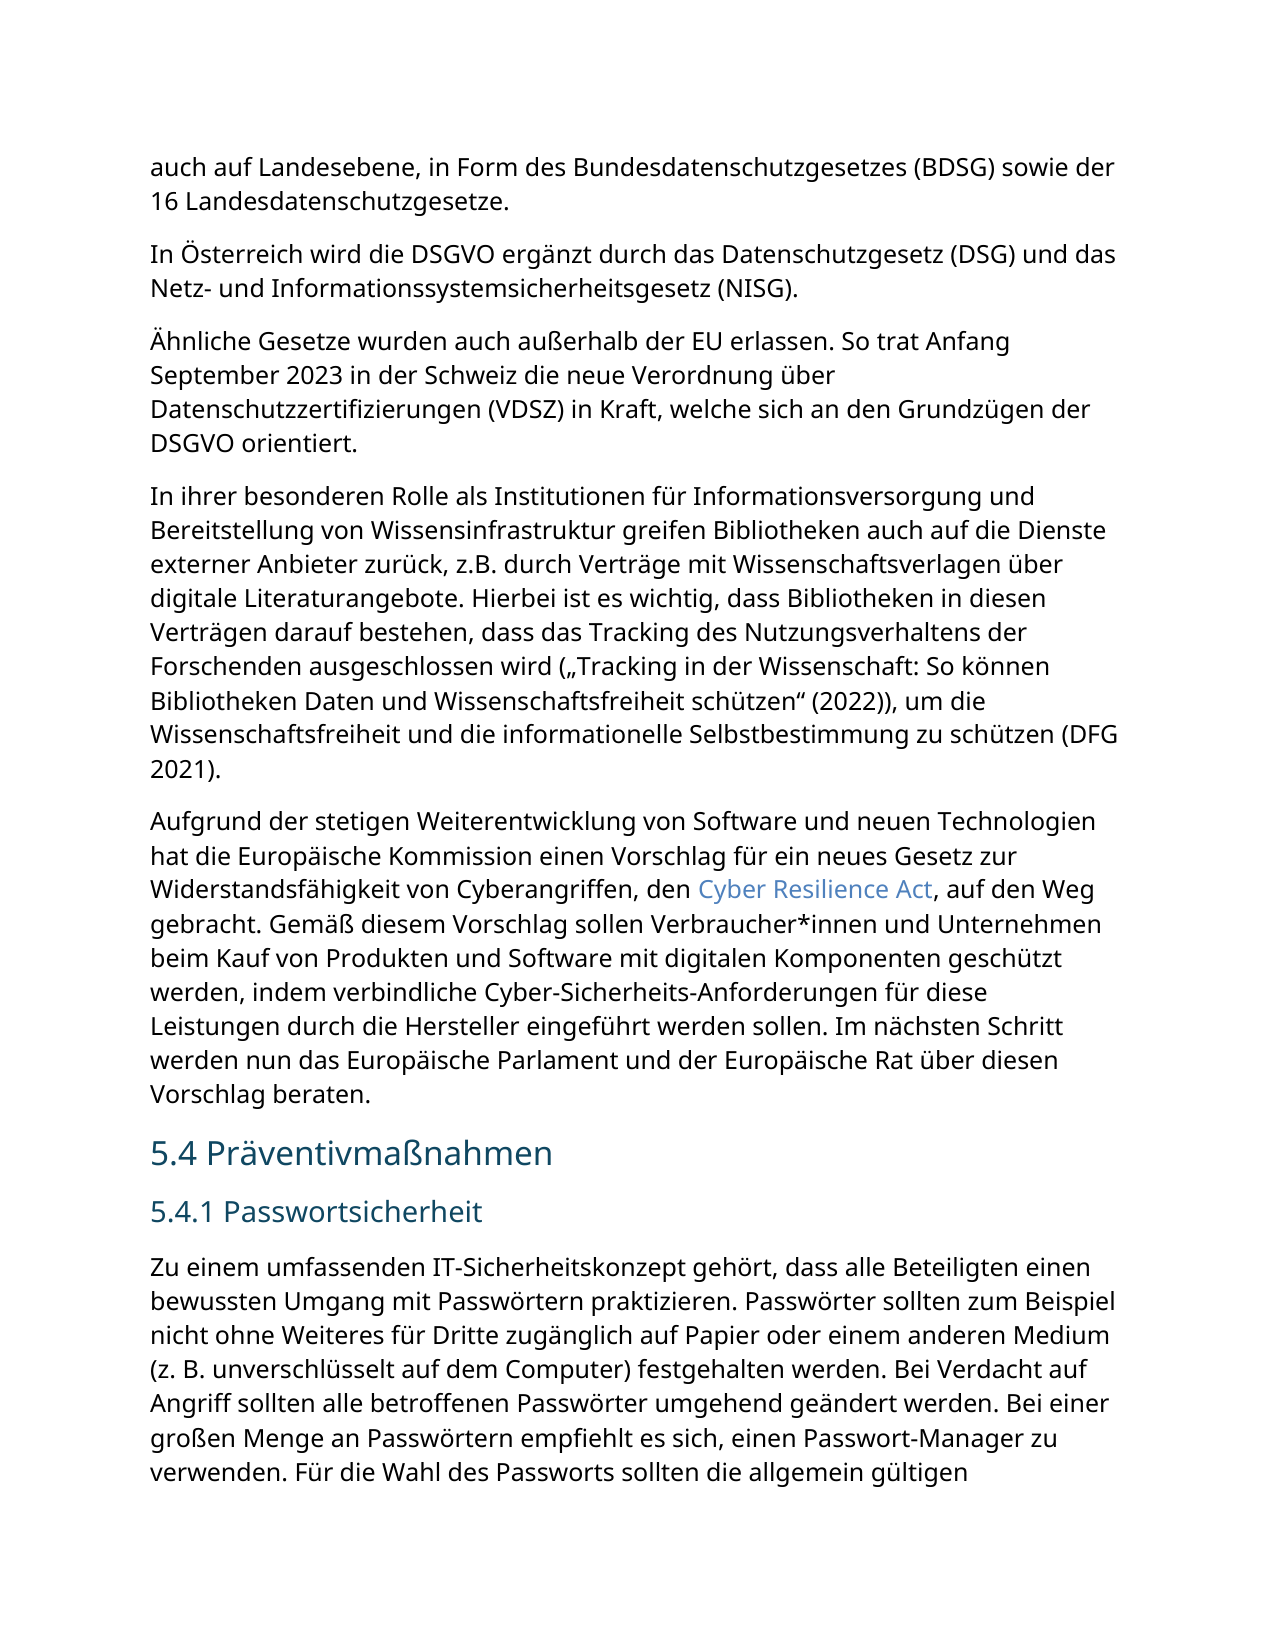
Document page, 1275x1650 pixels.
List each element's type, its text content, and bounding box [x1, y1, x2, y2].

subtitle 5.4.1 Passwortsicherheit [150, 1191, 1125, 1231]
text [150, 1250, 1125, 1488]
subtitle 5.4 Präventivmaßnahmen [150, 1129, 1125, 1175]
text In ihrer besonderen Rolle als Institutionen für Informationsversorgung und Bereitstellung von Wissensinfrastruktur greifen Bibliotheken auch auf die Dienste externer Anbieter zurück, z.B. durch Verträge mit Wissenschaftsverlagen über digitale Literaturangebote. Hierbei ist es wichtig, dass Bibliotheken in diesen Verträgen darauf bestehen, dass das Tracking des Nutzungsverhaltens der Forschenden ausgeschlossen wird („Tracking in der Wissenschaft: So können Bibliotheken Daten und Wissenschaftsfreiheit schützen“ (2022)), um die Wissenschaftsfreiheit und die informationelle Selbstbestimmung zu schützen (DFG 2021). [150, 479, 1125, 785]
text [150, 150, 1125, 218]
text Aufgrund der stetigen Weiterentwicklung von Software und neuen Technologien hat die Europäische Kommission einen Vorschlag für ein neues Gesetz zur Widerstandsfähigkeit von Cyberangriffen, den Cyber Resilience Act, auf den Weg gebracht. Gemäß diesem Vorschlag sollen Verbraucher*innen und Unternehmen beim Kauf von Produkten und Software mit digitalen Komponenten geschützt werden, indem verbindliche Cyber-Sicherheits-Anforderungen für diese Leistungen durch die Hersteller eingeführt werden sollen. Im nächsten Schritt werden nun das Europäische Parlament und der Europäische Rat über diesen Vorschlag beraten. [150, 804, 1125, 1111]
text In Österreich wird die DSGVO ergänzt durch das Datenschutzgesetz (DSG) und das Netz- und Informationssystemsicherheitsgesetz (NISG). [150, 237, 1125, 305]
text Ähnliche Gesetze wurden auch außerhalb der EU erlassen. So trat Anfang September 2023 in der Schweiz die neue Verordnung über Datenschutzzertifizierungen (VDSZ) in Kraft, welche sich an den Grundzügen der DSGVO orientiert. [150, 324, 1125, 460]
